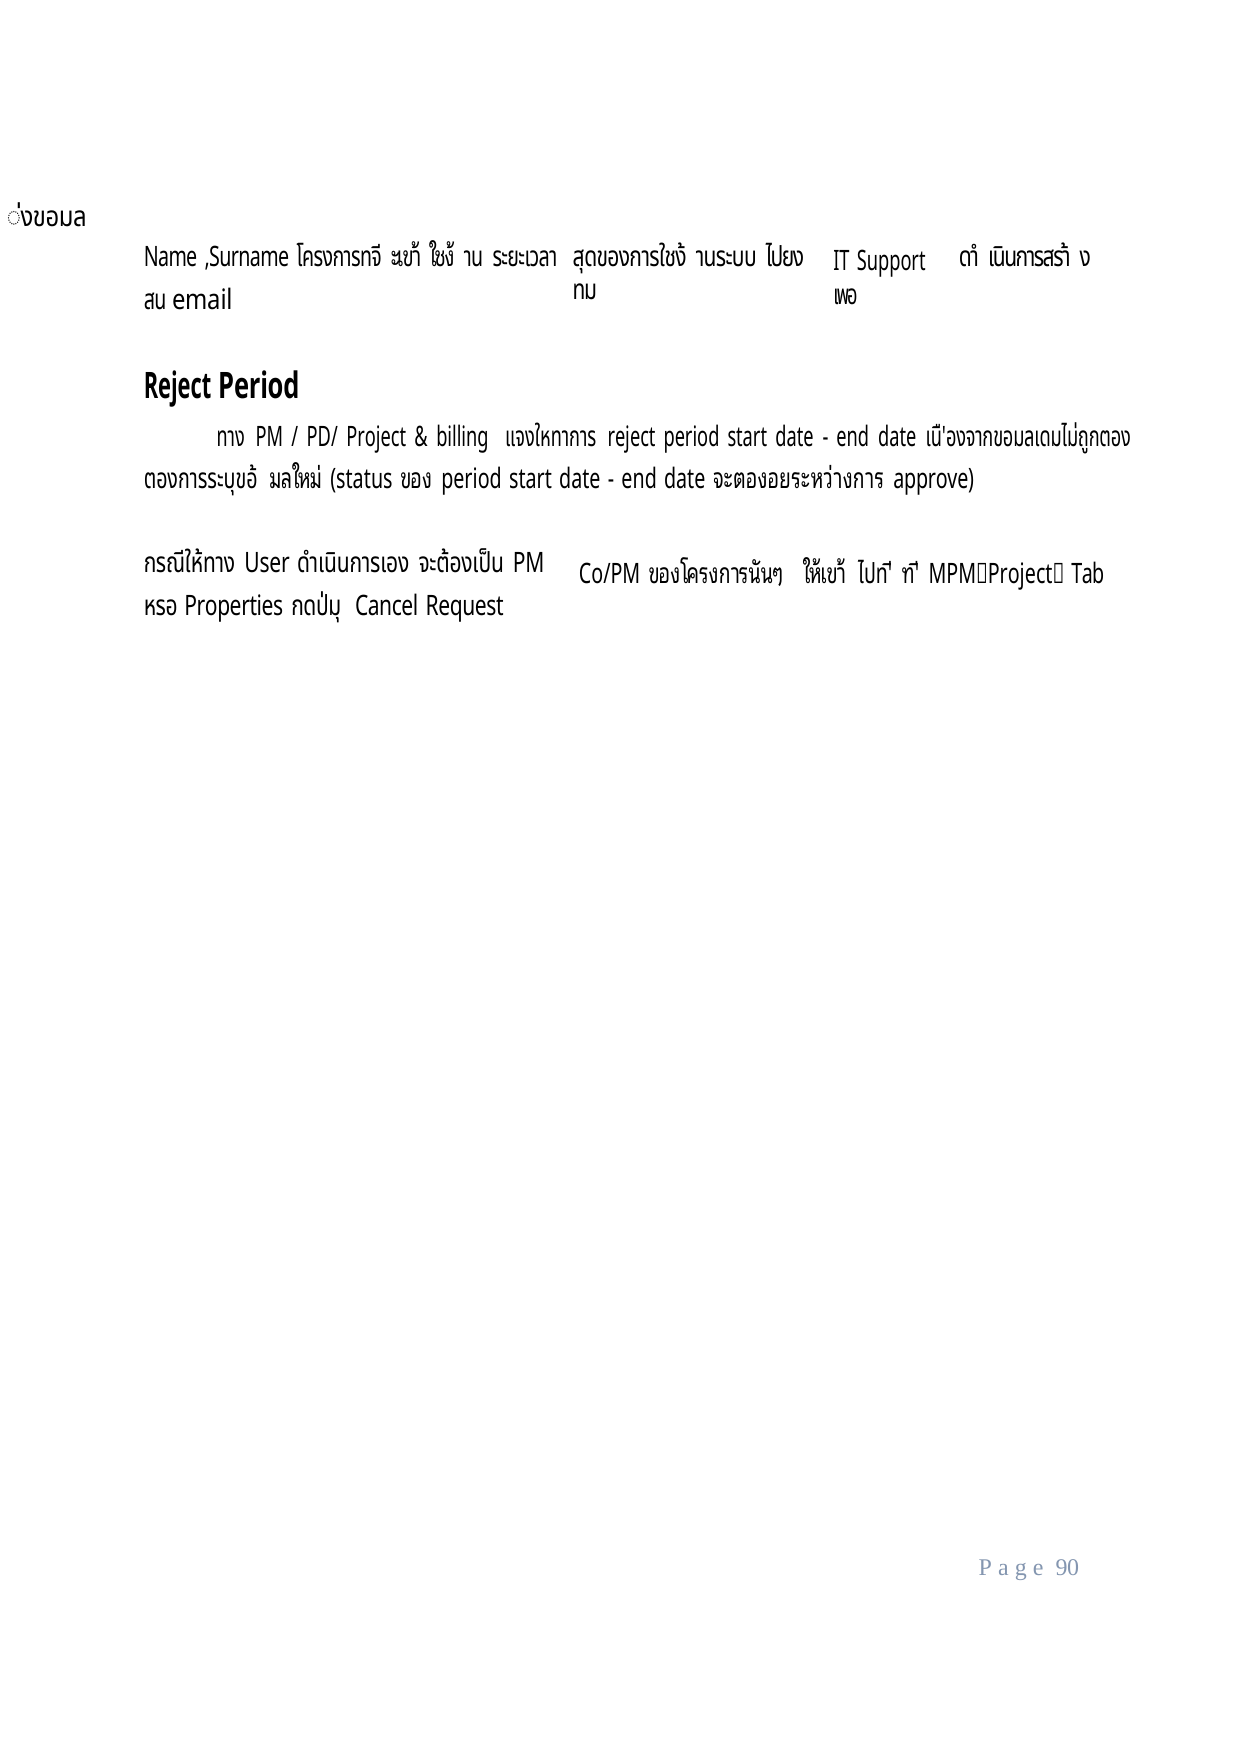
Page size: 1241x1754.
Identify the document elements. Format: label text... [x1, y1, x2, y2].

text ดาํ เนินการสรา้ ง [959, 240, 1232, 273]
text ตองการระบุขอ้ มลใหม่ (status ของ period start date - end date จะตองอยระหว่างการ approve) [143, 458, 1232, 497]
text Co/PM ของโครงการนันๆ ให้เขา้ ไปท'ี ท'ี MPMProject Tab [579, 553, 1232, 591]
text Name ,Surname โครงการทจี ะเขา้ ใชง้ าน ระยะเวลาสน email [143, 236, 561, 317]
text IT Support เพอ [833, 240, 948, 311]
text สุดของการใชง้ านระบบ ไปยงทม [572, 240, 816, 306]
subtitle Reject Period [143, 360, 561, 409]
text ทาง PM / PD/ Project & billing แจงใหทาการ reject period start date - end date เนื'องจากขอมลเดมไม่ถูกตอง [216, 416, 1232, 454]
text ่งขอมล [7, 200, 288, 233]
text กรณีให้ทาง User ดําเนินการเอง จะต้องเป็น PM หรอ Properties กดป่มุ Cancel Request [143, 543, 561, 624]
